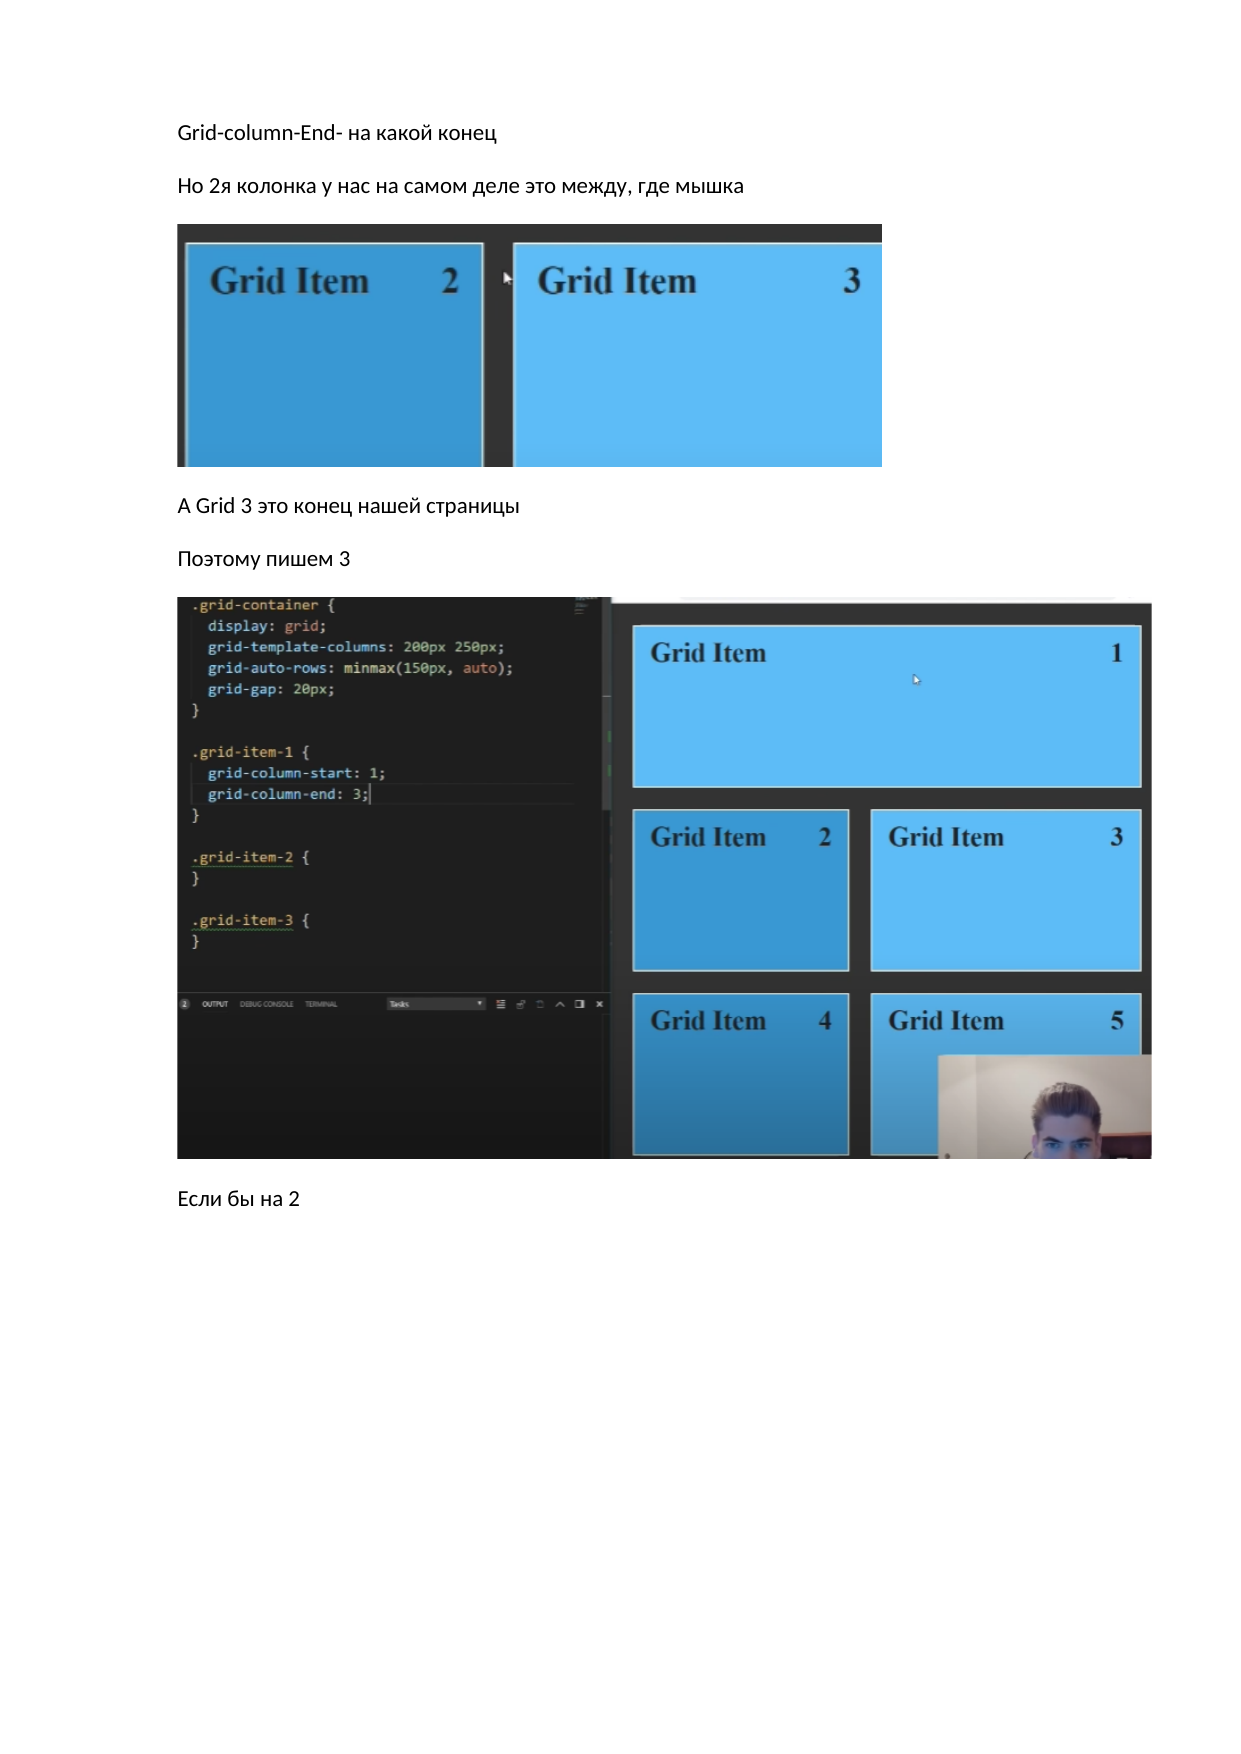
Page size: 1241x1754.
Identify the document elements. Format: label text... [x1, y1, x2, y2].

text Но 2я колонка у нас на самом деле это между, где мышка [177, 171, 1152, 199]
text Поэтому пишем 3 [177, 544, 1152, 572]
text А Grid 3 это конец нашей страницы [177, 491, 1152, 519]
text Если бы на 2 [177, 1184, 1152, 1212]
picture [177, 224, 882, 467]
text Grid-column-End- на какой конец [177, 118, 1152, 146]
picture [177, 597, 1152, 1159]
